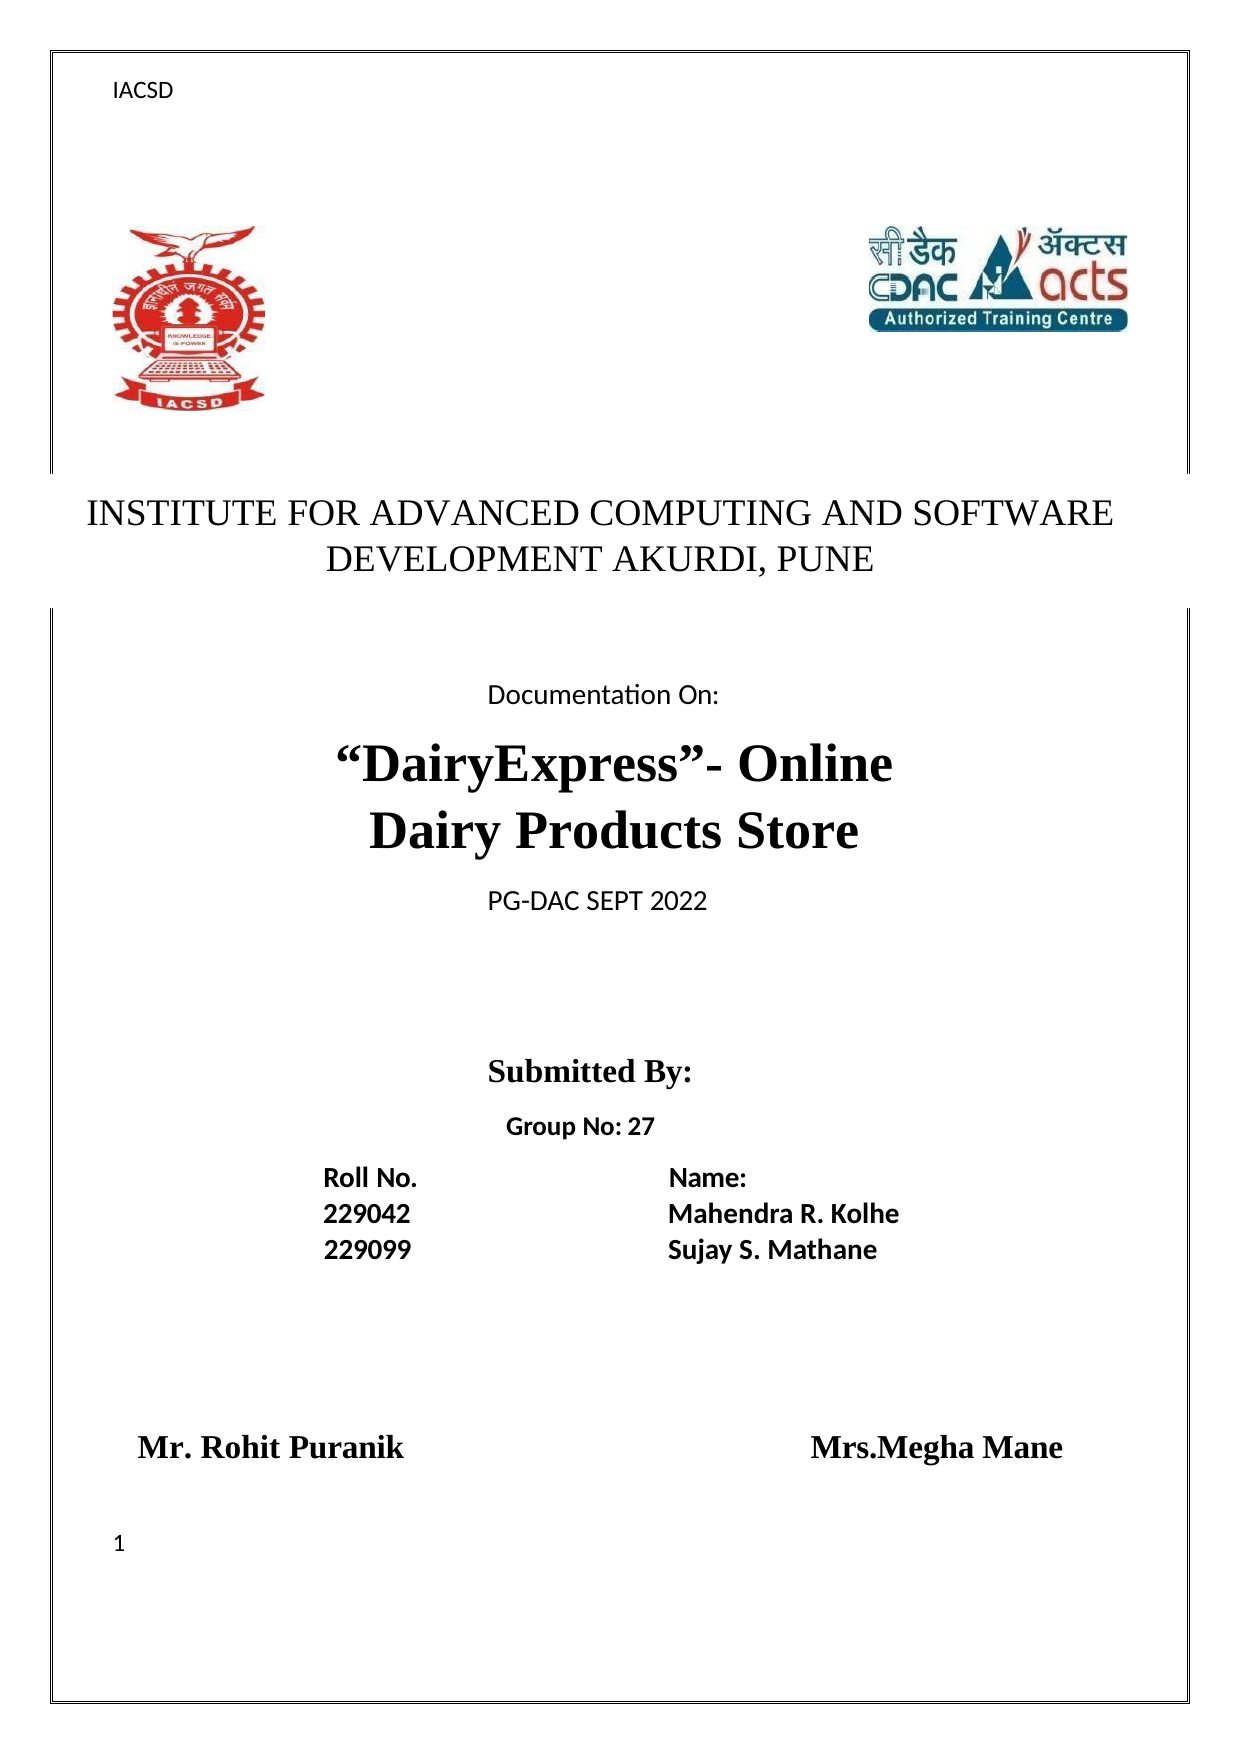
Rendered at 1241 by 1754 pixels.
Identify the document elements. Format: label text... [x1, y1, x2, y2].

text 229042 Mahendra R. Kolhe [112, 1195, 1128, 1231]
subtitle Mr. Rohit Puranik Mrs.Megha Mane [112, 1427, 1128, 1466]
subtitle Submitted By: [433, 1051, 1128, 1089]
title “DairyExpress”- Online Dairy Products Store [277, 731, 952, 860]
text Roll No. Name: [112, 1159, 1128, 1194]
text Documentation On: [412, 676, 1128, 711]
picture [112, 226, 265, 411]
text 229099 Sujay S. Mathane [112, 1231, 1128, 1267]
text PG-DAC SEPT 2022 [412, 882, 1128, 918]
text Group No: 27 [487, 1109, 1128, 1142]
picture [868, 226, 1128, 332]
